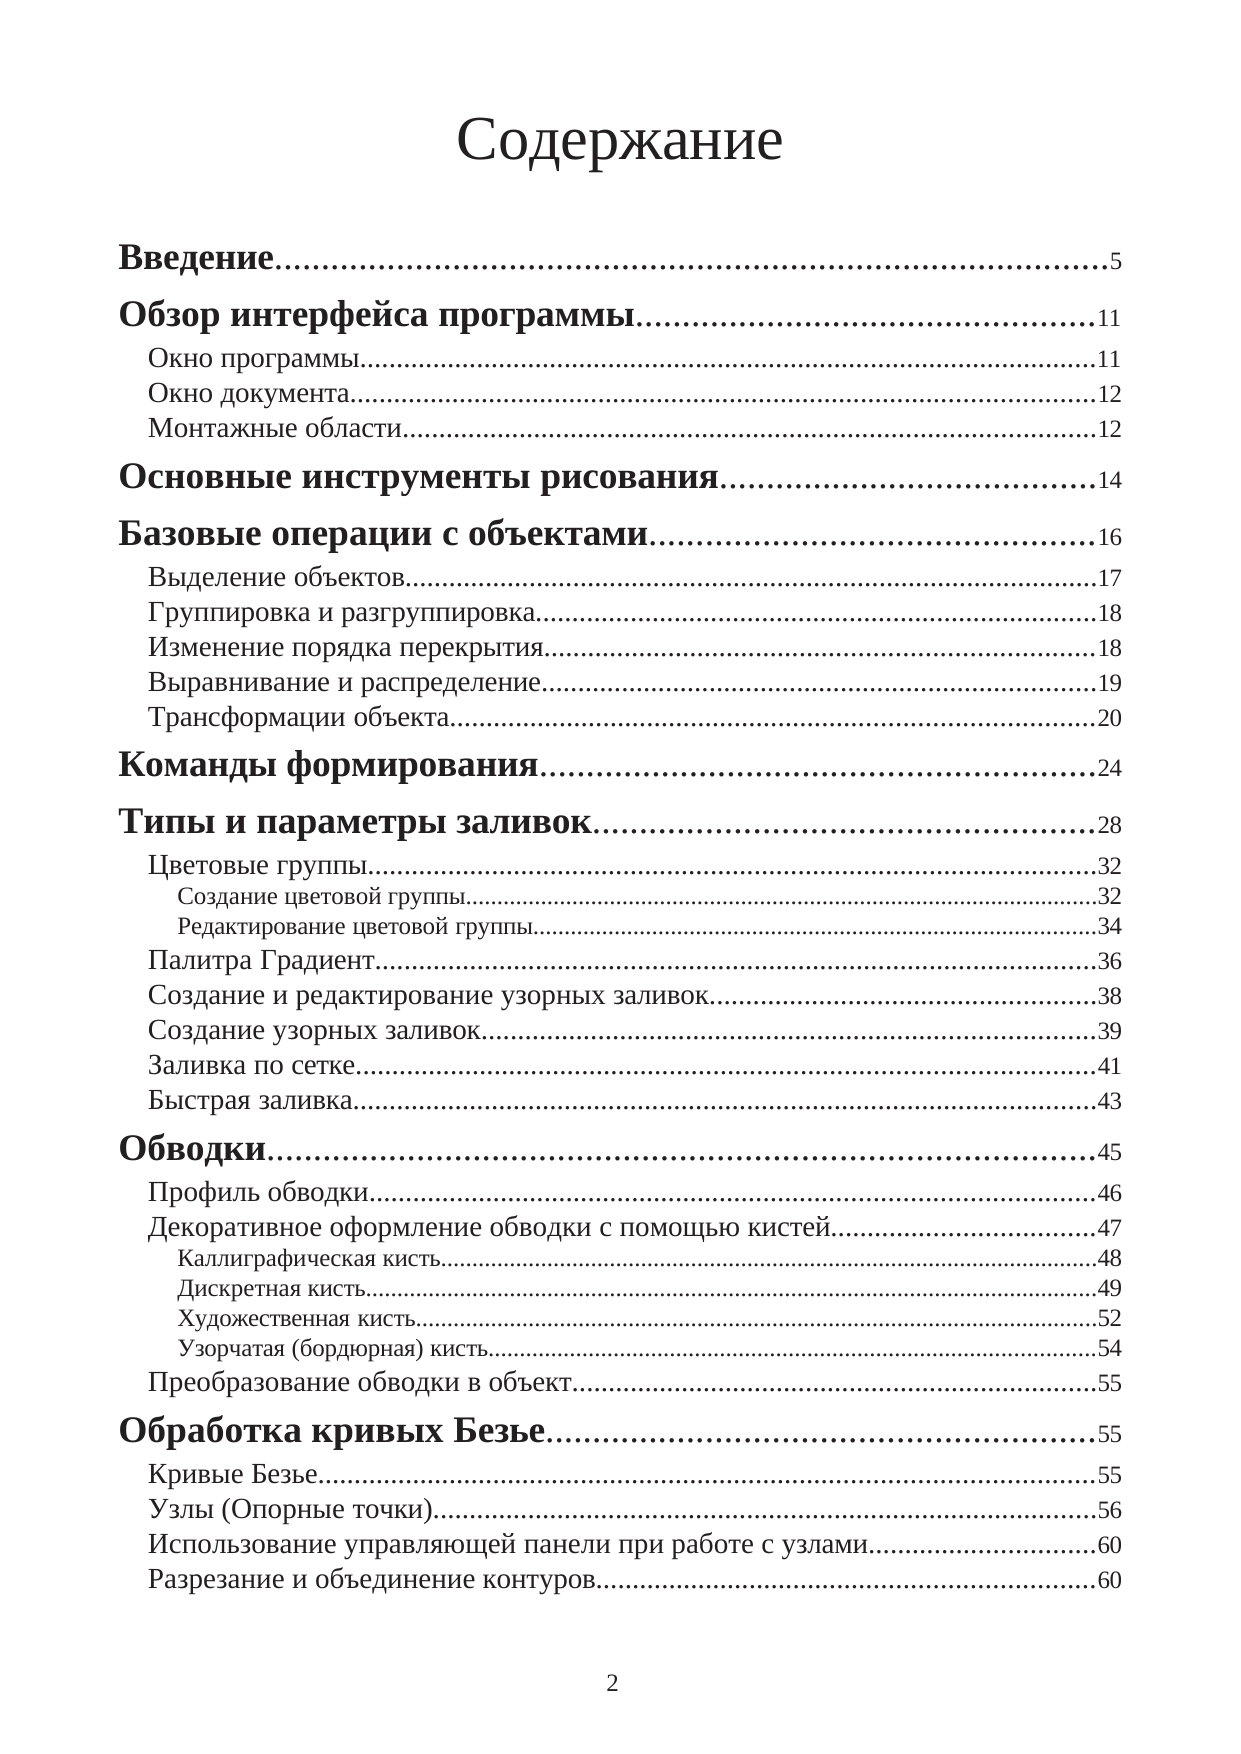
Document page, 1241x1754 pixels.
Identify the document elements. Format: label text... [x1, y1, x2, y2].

title Содержание [155, 101, 1085, 173]
